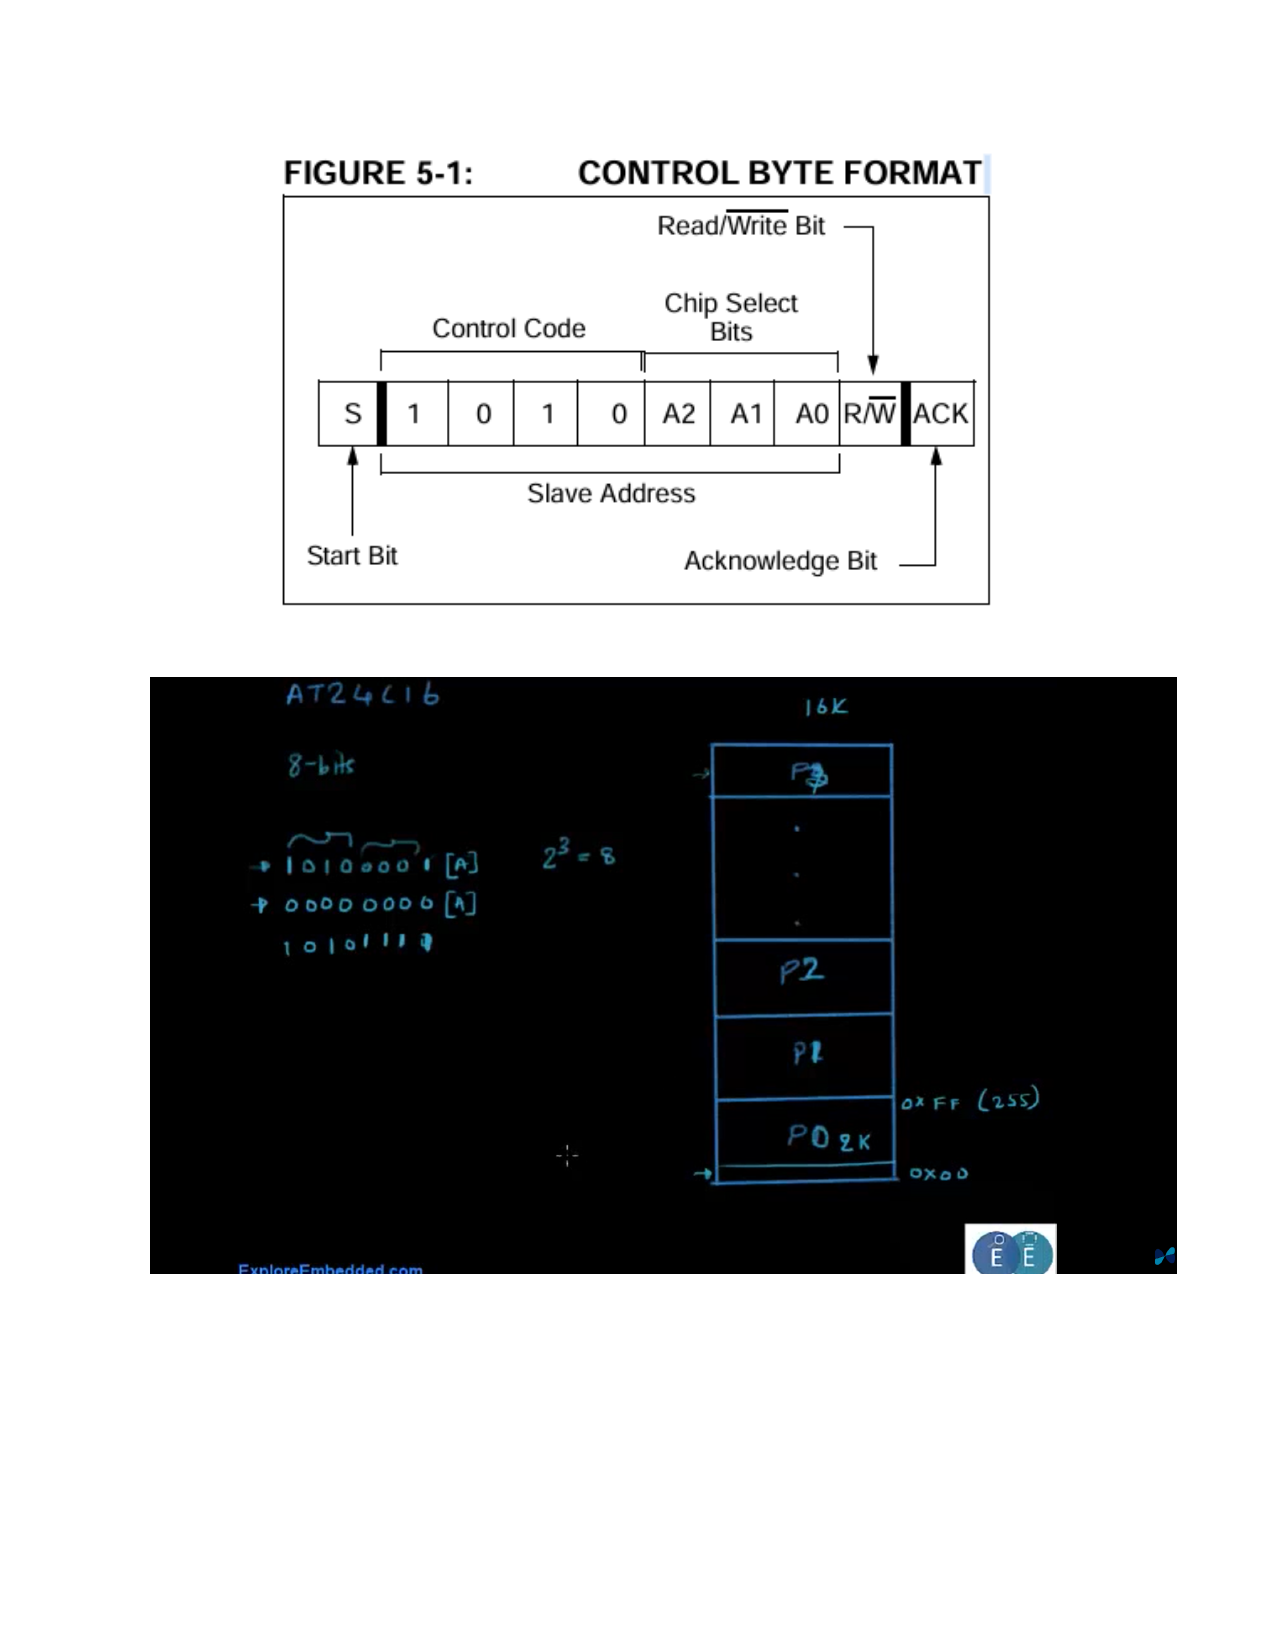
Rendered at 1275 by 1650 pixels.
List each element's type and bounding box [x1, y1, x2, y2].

picture [273, 150, 1002, 612]
picture [150, 677, 1177, 1274]
